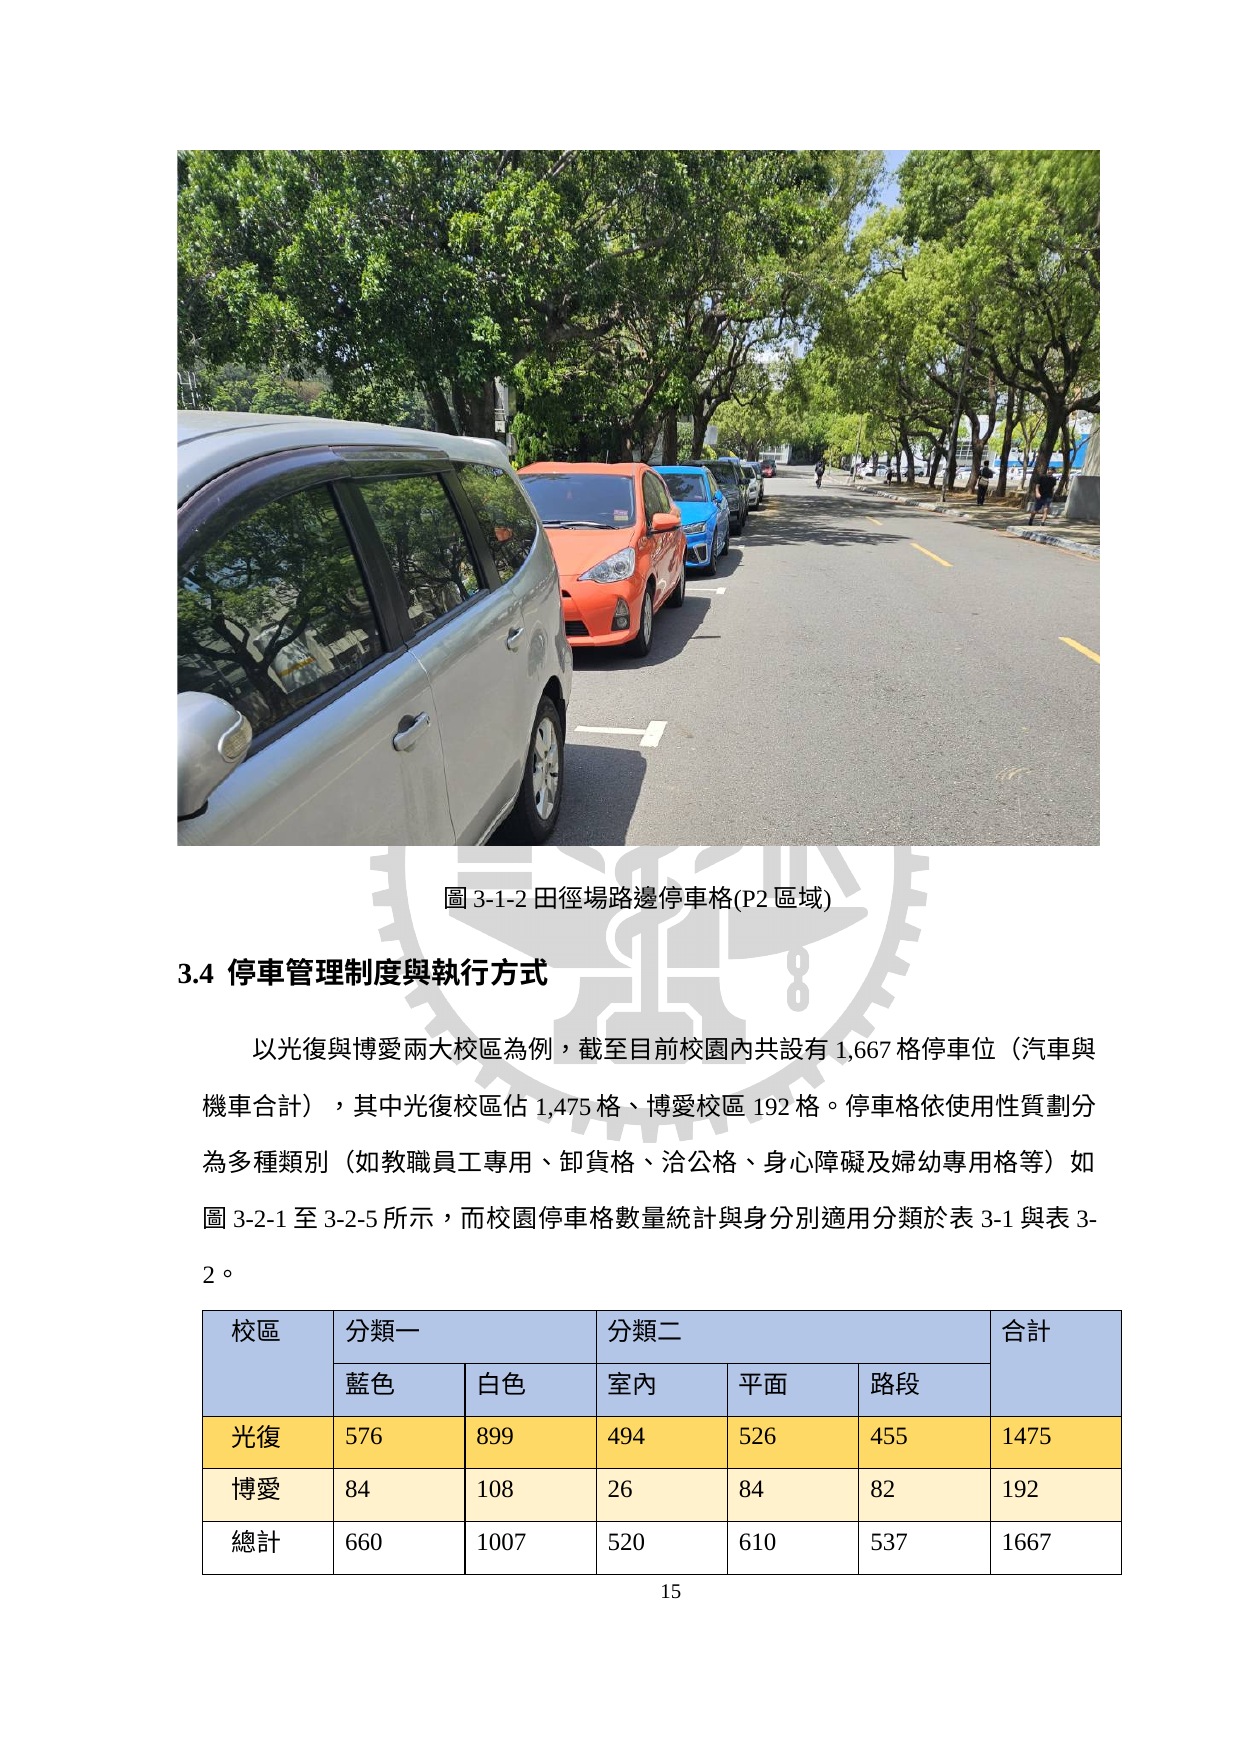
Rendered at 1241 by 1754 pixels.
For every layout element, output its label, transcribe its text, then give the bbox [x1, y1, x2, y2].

table_cell 總計 [203, 1522, 333, 1574]
table_cell 899 [466, 1417, 596, 1468]
text 圖3-1-2 田徑場路邊停車格(P2區域) [177, 877, 1097, 915]
table_cell 藍色 [334, 1364, 464, 1416]
table_cell 白色 [466, 1364, 596, 1416]
table_cell 室內 [597, 1364, 727, 1416]
subtitle 停車管理制度與執行方式 [177, 933, 1097, 1008]
table_cell 82 [859, 1469, 990, 1521]
table_cell 1667 [991, 1522, 1121, 1574]
text 以光復與博愛兩大校區為例，截至目前校園內共設有1,667格停車位（汽車與機車合計），其中光復校區佔1,475格、博愛校區192格。停車格依使用性質劃分為多種類別（如教職員工專用、卸貨格、洽公格、身心障礙及婦幼專用格等）如圖3-2-1至3-2-5所示，而校園停車格數量統計與身分別適用分類於表3-1與表3-2。 [202, 1029, 1097, 1292]
table_cell 1475 [991, 1417, 1121, 1468]
table_cell 1007 [466, 1522, 596, 1574]
table_header 分類一 [334, 1311, 596, 1363]
table_header 校區 [203, 1311, 333, 1416]
table_cell 光復 [203, 1417, 333, 1468]
table_cell 576 [334, 1417, 464, 1468]
table_cell 平面 [728, 1364, 858, 1416]
table_header 合計 [991, 1311, 1121, 1416]
table_cell 537 [859, 1522, 990, 1574]
table_cell 108 [466, 1469, 596, 1521]
picture [177, 150, 1100, 846]
table_cell 494 [597, 1417, 727, 1468]
table_cell 84 [728, 1469, 858, 1521]
table_cell 520 [597, 1522, 727, 1574]
table_header 分類二 [597, 1311, 990, 1363]
table_cell 610 [728, 1522, 858, 1574]
table_cell 526 [728, 1417, 858, 1468]
table_cell 660 [334, 1522, 464, 1574]
table_cell 博愛 [203, 1469, 333, 1521]
table_cell 26 [597, 1469, 727, 1521]
table_cell 192 [991, 1469, 1121, 1521]
table_cell 455 [859, 1417, 990, 1468]
table_cell 路段 [859, 1364, 990, 1416]
table_cell 84 [334, 1469, 464, 1521]
